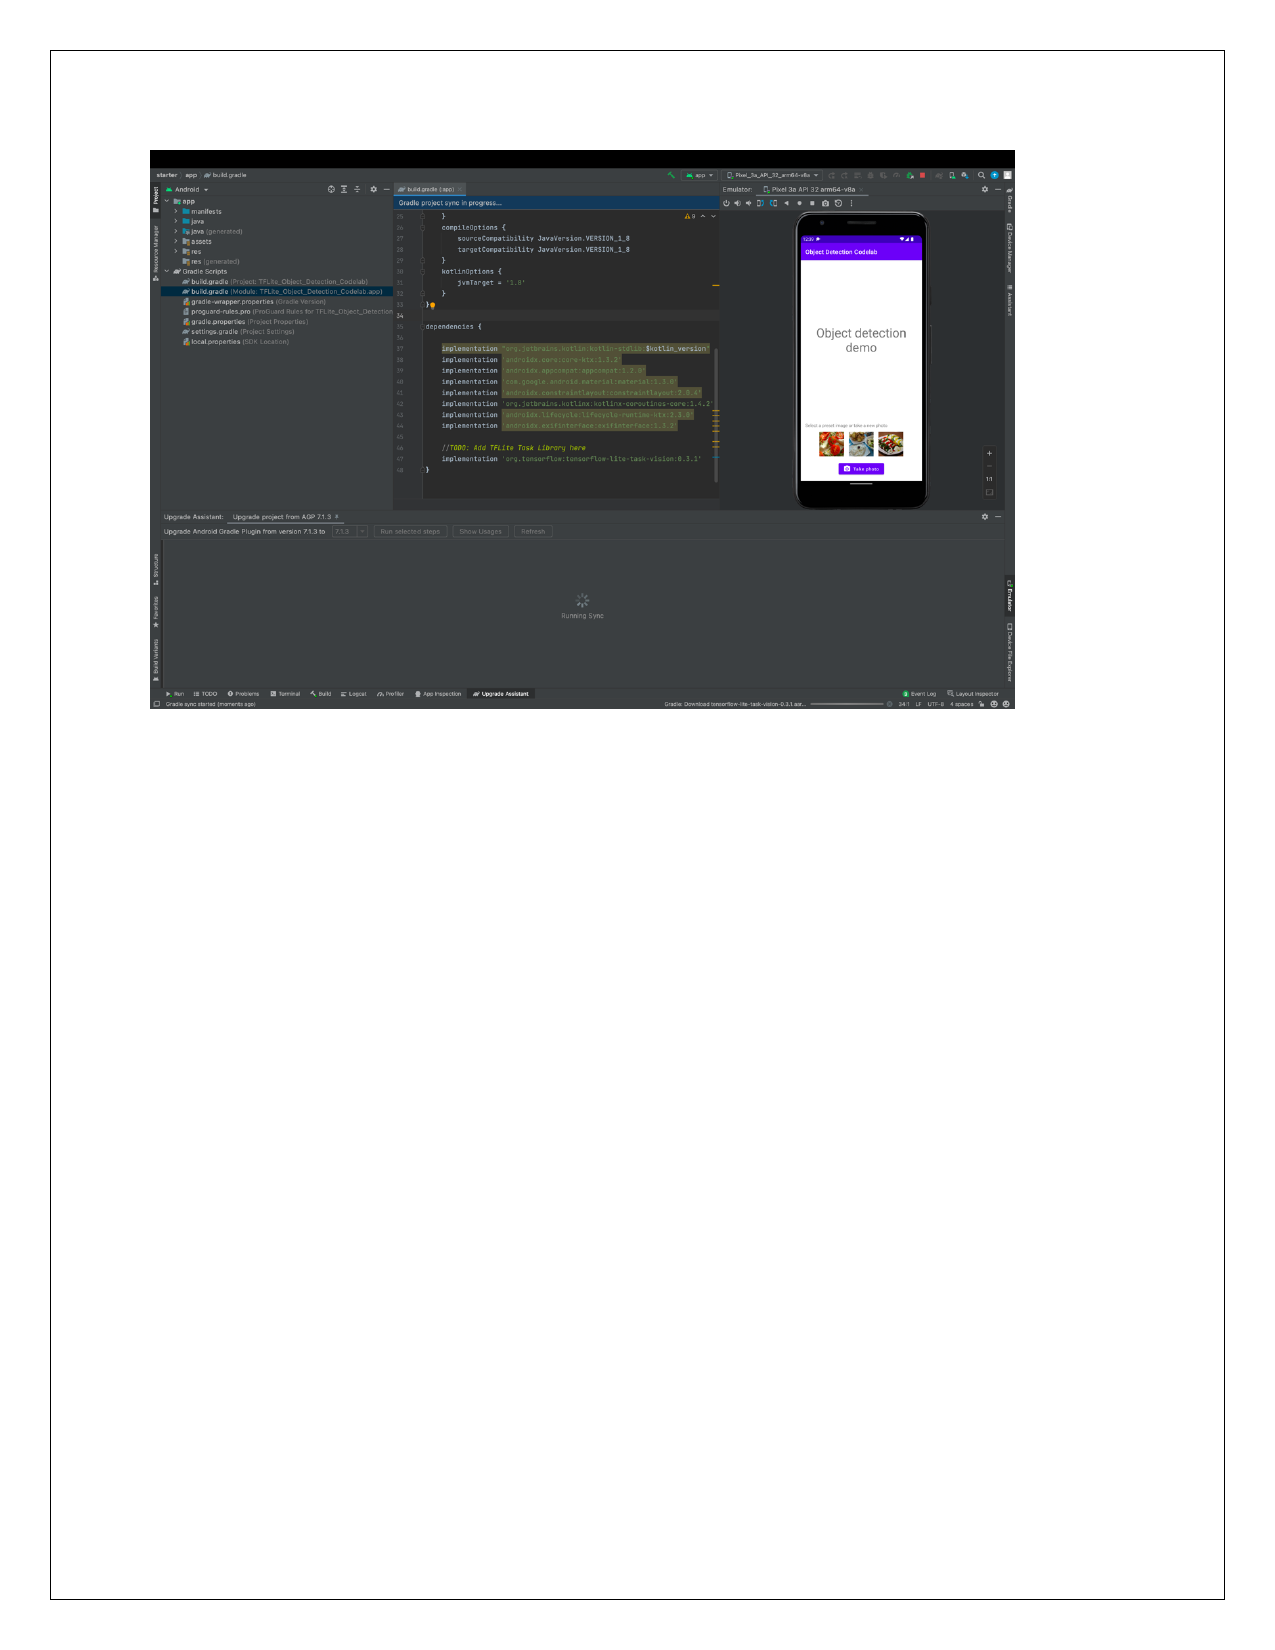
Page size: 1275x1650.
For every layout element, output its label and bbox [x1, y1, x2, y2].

picture [150, 150, 1015, 709]
